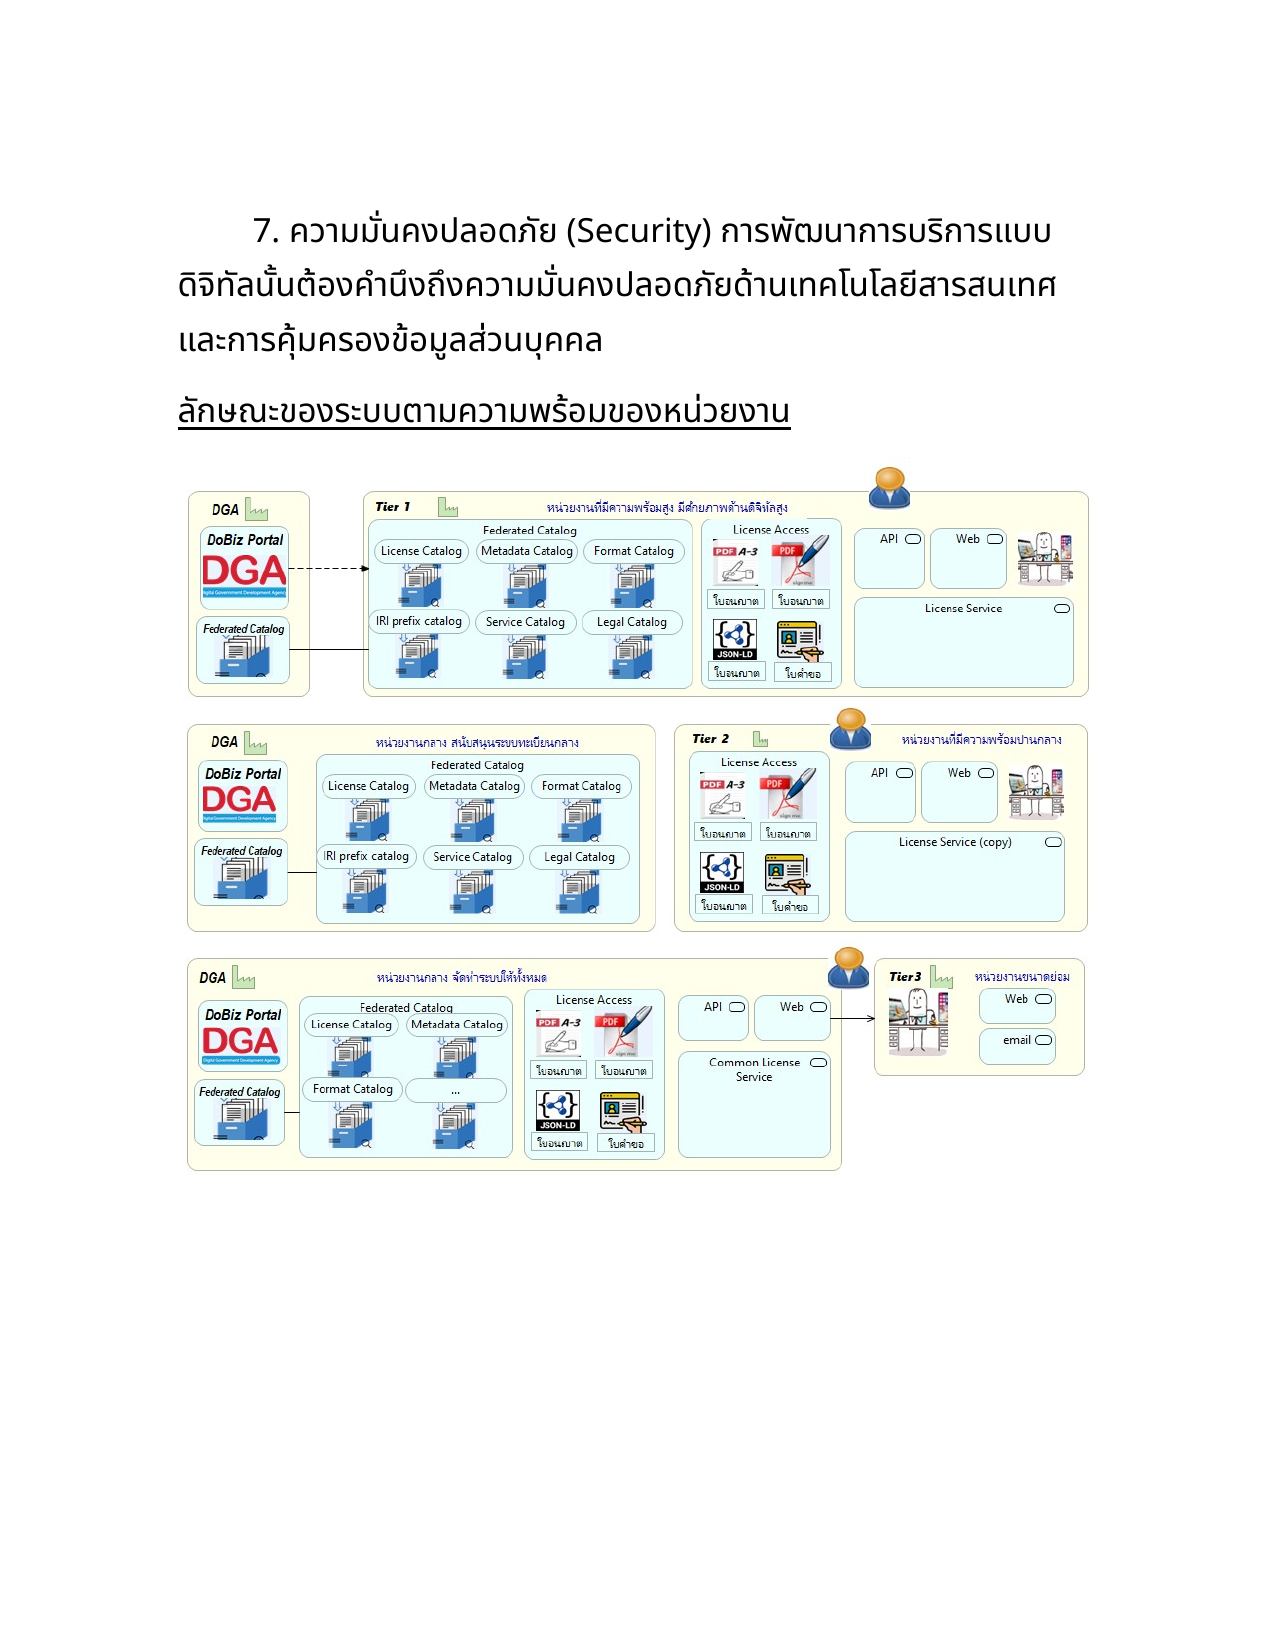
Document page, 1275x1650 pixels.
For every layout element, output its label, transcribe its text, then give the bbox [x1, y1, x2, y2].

text 7. ความมั่นคงปลอดภัย (Security) การพัฒนาการบริการแบบดิจิทัลนั้นต้องคำนึงถึงความมั่นคงปลอดภัยด้านเทคโนโลยีสารสนเทศและการคุ้มครองข้อมูลส่วนบุคคล [177, 207, 1098, 366]
text ลักษณะของระบบตามความพร้อมของหน่วยงาน [177, 387, 1098, 437]
picture [177, 457, 1098, 1180]
